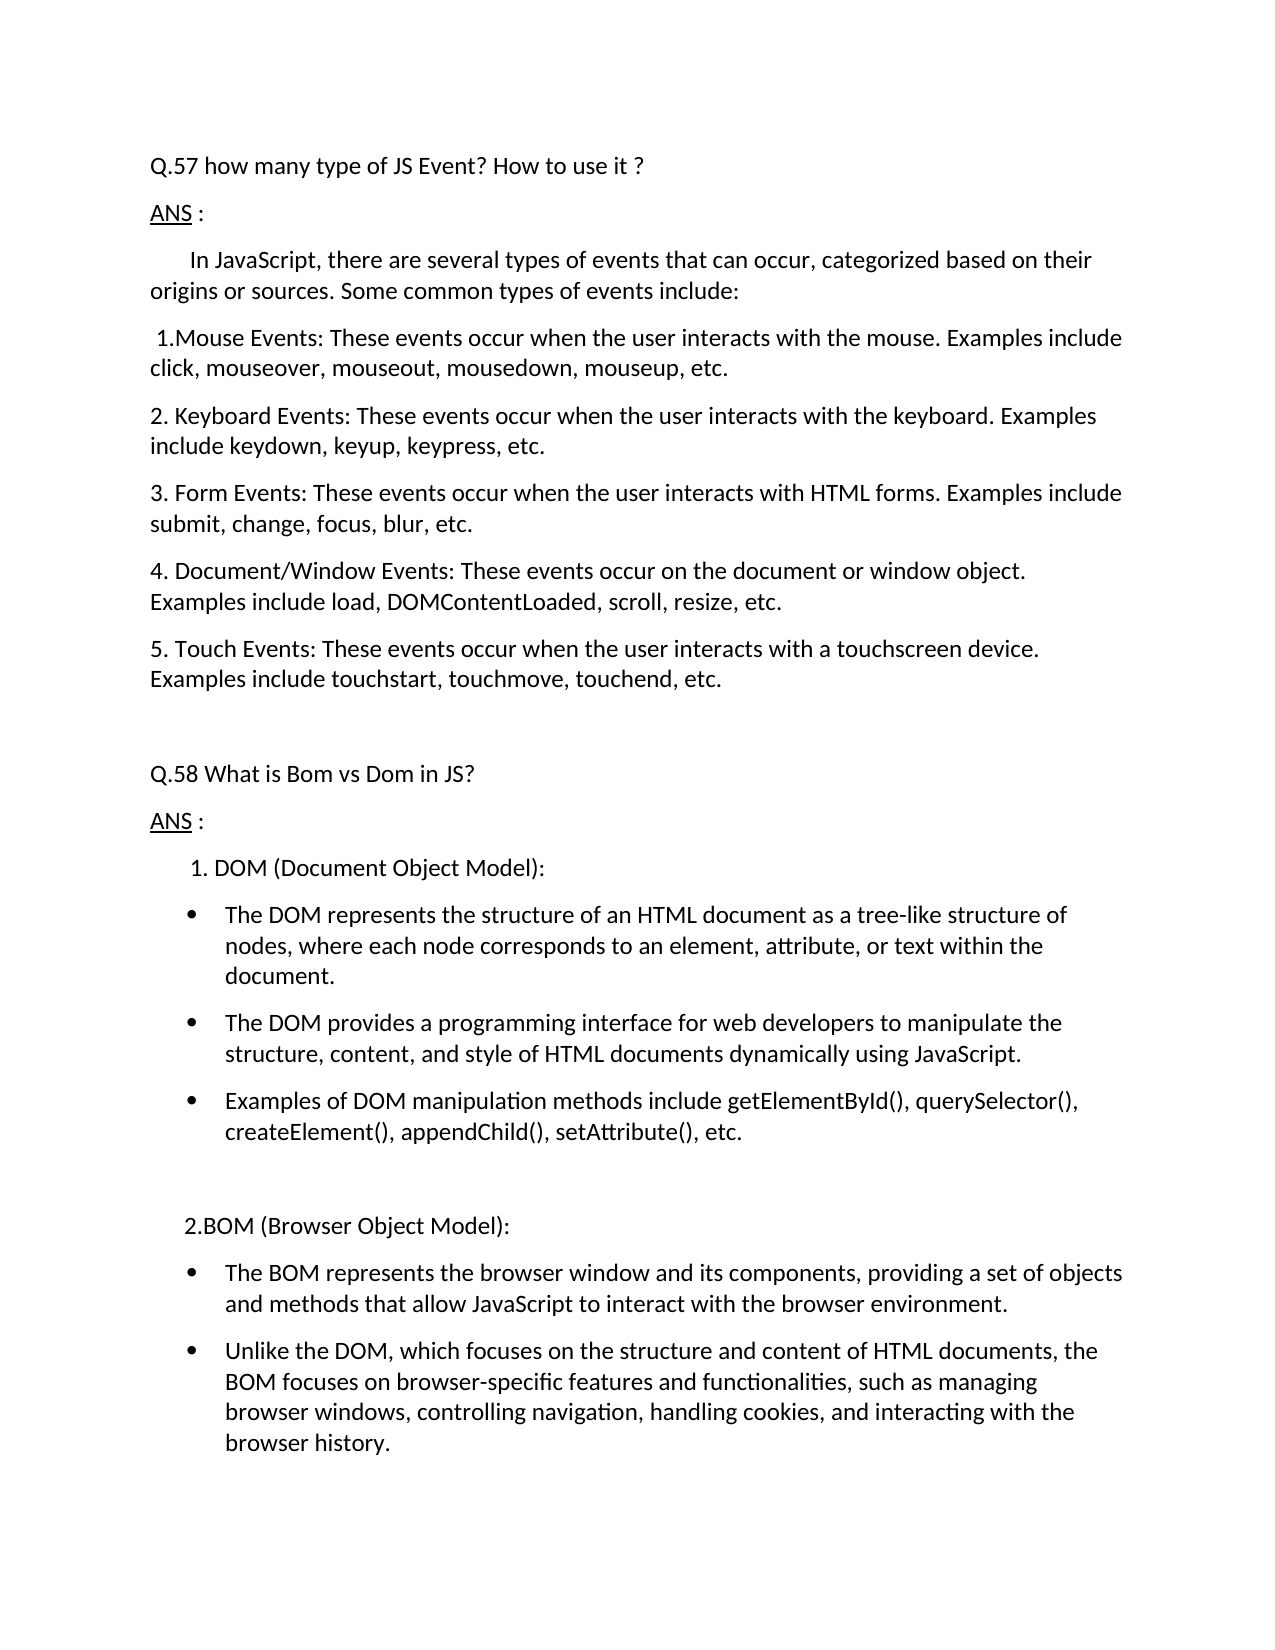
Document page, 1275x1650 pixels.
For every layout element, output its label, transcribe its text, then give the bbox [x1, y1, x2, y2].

text Q.58 What is Bom vs Dom in JS? [150, 758, 1125, 788]
text ANS : [150, 805, 1125, 836]
list The BOM represents the browser window and its components, providing a set of objects and methods that allow JavaScript to interact with the browser environment. [187, 1257, 1125, 1318]
list Examples of DOM manipulation methods include getElementById(), querySelector(), createElement(), appendChild(), setAttribute(), etc. [187, 1085, 1125, 1146]
text 2.BOM (Browser Object Model): [150, 1210, 1125, 1241]
text 2. Keyboard Events: These events occur when the user interacts with the keyboard. Examples include keydown, keyup, keypress, etc. [150, 400, 1125, 461]
text 1. DOM (Document Object Model): [150, 852, 1125, 883]
text 4. Document/Window Events: These events occur on the document or window object. Examples include load, DOMContentLoaded, scroll, resize, etc. [150, 555, 1125, 616]
text Q.57 how many type of JS Event? How to use it ? [150, 150, 1125, 181]
text In JavaScript, there are several types of events that can occur, categorized based on their origins or sources. Some common types of events include: [150, 244, 1125, 305]
text 5. Touch Events: These events occur when the user interacts with a touchscreen device. Examples include touchstart, touchmove, touchend, etc. [150, 633, 1125, 694]
list The DOM provides a programming interface for web developers to manipulate the structure, content, and style of HTML documents dynamically using JavaScript. [187, 1008, 1125, 1069]
text 3. Form Events: These events occur when the user interacts with HTML forms. Examples include submit, change, focus, blur, etc. [150, 477, 1125, 538]
text 1.Mouse Events: These events occur when the user interacts with the mouse. Examples include click, mouseover, mouseout, mousedown, mouseup, etc. [150, 322, 1125, 383]
list Unlike the DOM, which focuses on the structure and content of HTML documents, the BOM focuses on browser-specific features and functionalities, such as managing browser windows, controlling navigation, handling cookies, and interacting with the browser history. [187, 1335, 1125, 1457]
list The DOM represents the structure of an HTML document as a tree-like structure of nodes, where each node corresponds to an element, attribute, or text within the document. [187, 899, 1125, 991]
text ANS : [150, 197, 1125, 228]
